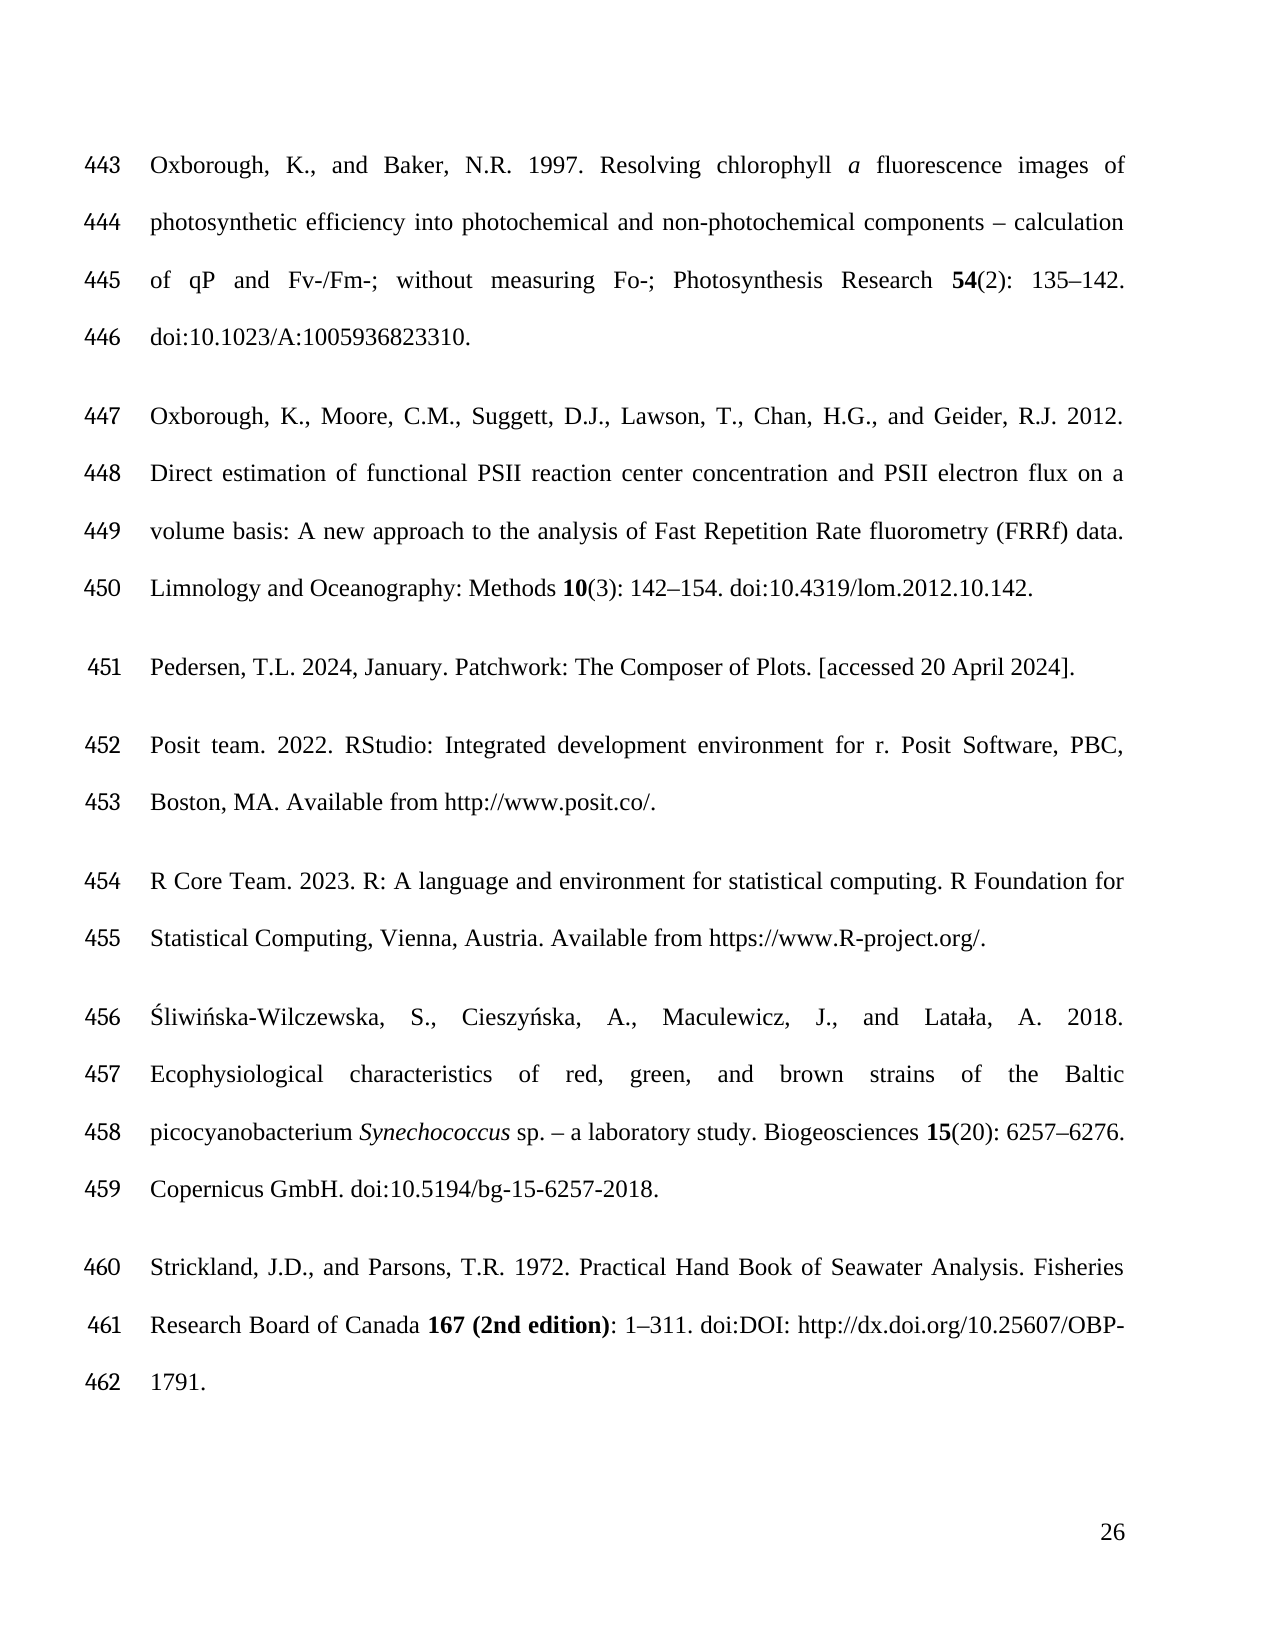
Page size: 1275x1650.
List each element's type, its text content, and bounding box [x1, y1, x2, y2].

text Strickland, J.D., and Parsons, T.R. 1972. Practical Hand Book of Seawater Analysis. Fisheries Research Board of Canada 167 (2nd edition): 1–311. doi:DOI: http://dx.doi.org/10.25607/OBP-1791. [150, 1252, 1125, 1396]
text Śliwińska-Wilczewska, S., Cieszyńska, A., Maculewicz, J., and Latała, A. 2018. Ecophysiological characteristics of red, green, and brown strains of the Baltic picocyanobacterium Synechococcus sp. – a laboratory study. Biogeosciences 15(20): 6257–6276. Copernicus GmbH. doi:10.5194/bg-15-6257-2018. [150, 1002, 1125, 1203]
text Pedersen, T.L. 2024, January. Patchwork: The Composer of Plots. [accessed 20 April 2024]. [150, 652, 1125, 680]
text Posit team. 2022. RStudio: Integrated development environment for r. Posit Software, PBC, Boston, MA. Available from http://www.posit.co/. [150, 730, 1125, 816]
text Oxborough, K., and Baker, N.R. 1997. Resolving chlorophyll a fluorescence images of photosynthetic efficiency into photochemical and non-photochemical components – calculation of qP and Fv-/Fm-; without measuring Fo-; Photosynthesis Research 54(2): 135–142. doi:10.1023/A:1005936823310. [150, 150, 1125, 351]
text Oxborough, K., Moore, C.M., Suggett, D.J., Lawson, T., Chan, H.G., and Geider, R.J. 2012. Direct estimation of functional PSII reaction center concentration and PSII electron flux on a volume basis: A new approach to the analysis of Fast Repetition Rate fluorometry (FRRf) data. Limnology and Oceanography: Methods 10(3): 142–154. doi:10.4319/lom.2012.10.142. [150, 401, 1125, 602]
text R Core Team. 2023. R: A language and environment for statistical computing. R Foundation for Statistical Computing, Vienna, Austria. Available from https://www.R-project.org/. [150, 866, 1125, 952]
